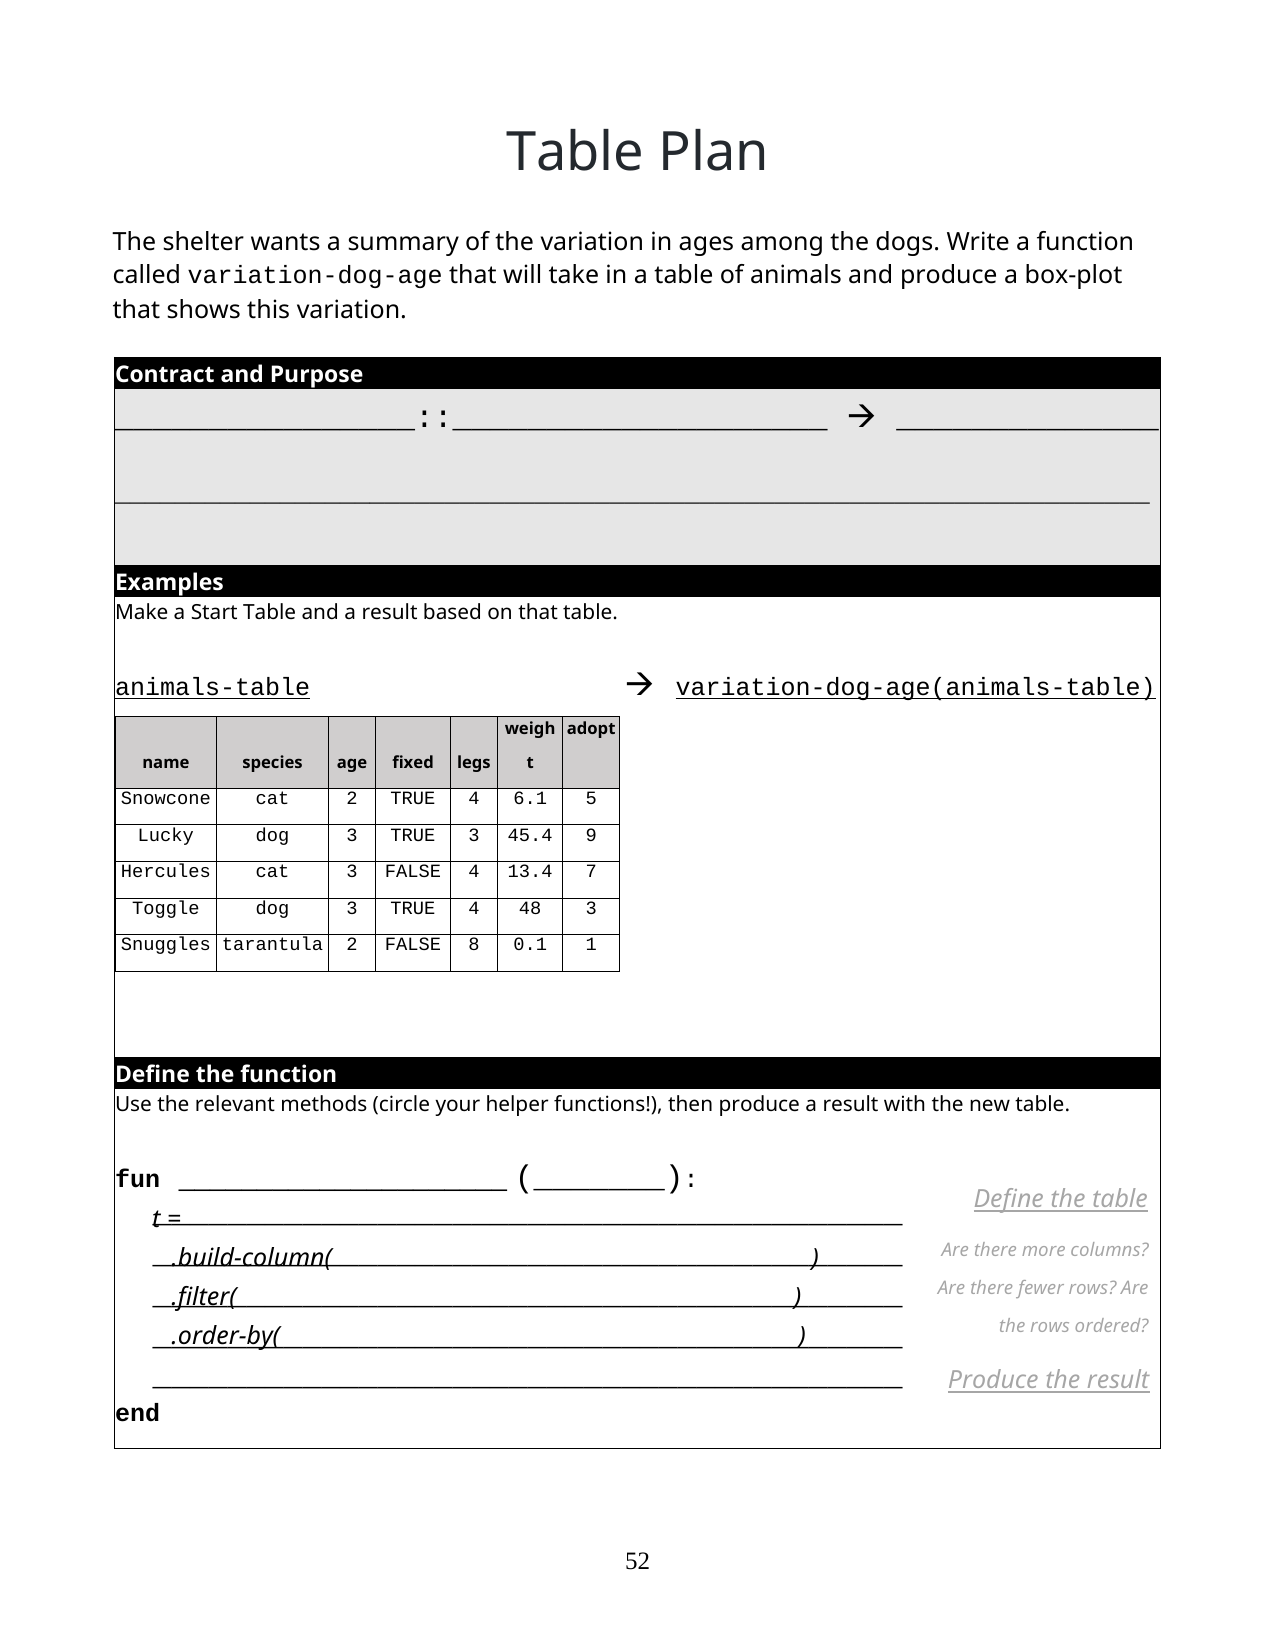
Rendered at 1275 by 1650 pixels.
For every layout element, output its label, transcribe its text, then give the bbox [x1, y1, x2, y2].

table_cell Examples Make a Start Table and a result based on that table. animals-table variation-dog-age(animals-table) [115, 597, 1160, 1057]
table_cell Define the function Use the relevant methods (circle your helper functions!), then produce a result with the new table. fun _____________________ (_______): ________________________________________ ________________________________________ ________________________________________ ________________________________________ ________________________________________ end [115, 1089, 1160, 1448]
text The shelter wants a summary of the variation in ages among the dogs. Write a function called variation-dog-age that will take in a table of animals and produce a box-plot that shows this variation. [112, 223, 1162, 326]
table_header Contract and Purpose ________________::____________________ ______________ _____________________________________________________________________ [115, 389, 1160, 565]
subtitle Table Plan [112, 112, 1162, 186]
